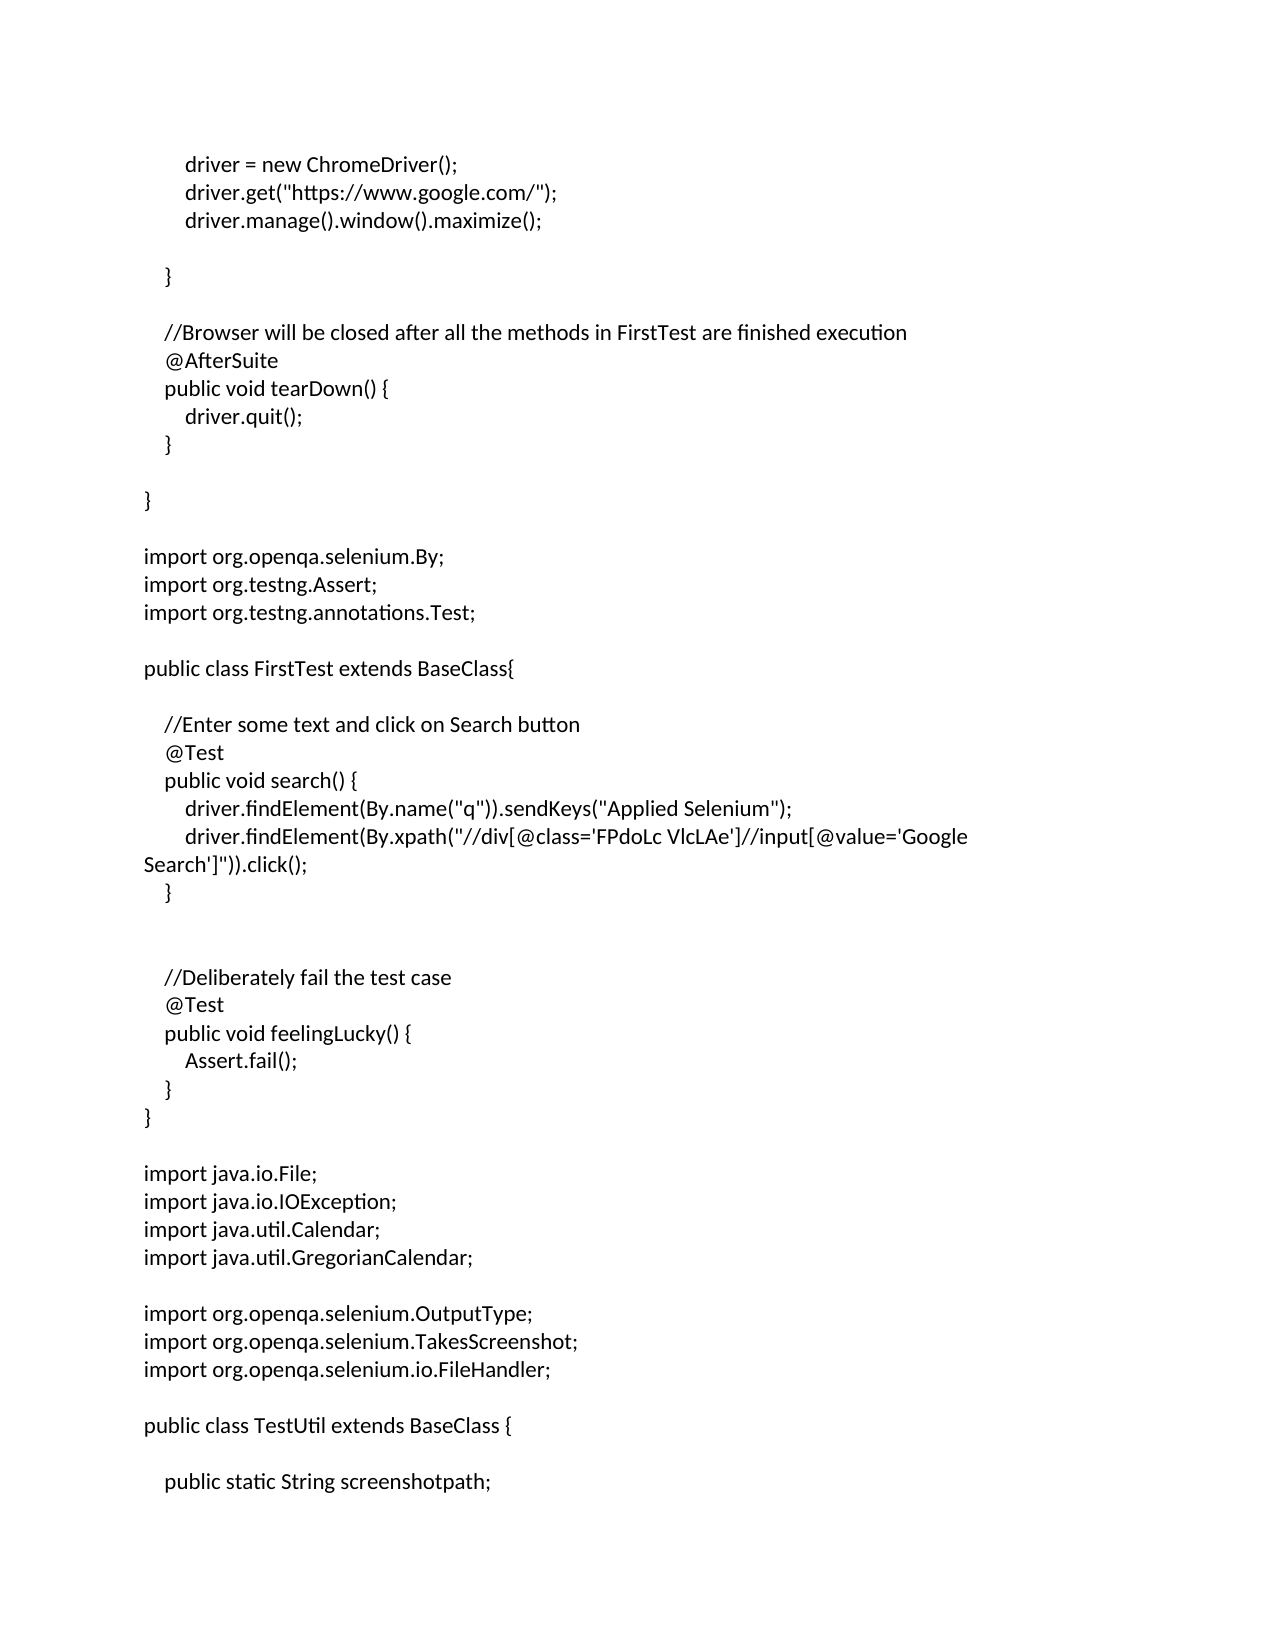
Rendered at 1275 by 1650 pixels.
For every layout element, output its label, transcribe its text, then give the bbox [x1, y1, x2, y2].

text import org.openqa.selenium.io.FileHandler; [144, 1355, 1094, 1383]
text } [144, 1103, 1094, 1131]
text import java.util.GregorianCalendar; [144, 1243, 1094, 1271]
text import org.openqa.selenium.By; [144, 542, 1094, 570]
text Assert.fail(); [144, 1047, 1094, 1075]
text @Test [144, 738, 1094, 766]
text } [144, 430, 1094, 458]
text import org.openqa.selenium.OutputType; [144, 1299, 1094, 1327]
text //Deliberately fail the test case [144, 963, 1094, 991]
text driver.quit(); [144, 402, 1094, 430]
text } [144, 878, 1094, 907]
text import java.io.File; [144, 1159, 1094, 1187]
text public void feelingLucky() { [144, 1019, 1094, 1047]
text public class FirstTest extends BaseClass{ [144, 654, 1094, 682]
text public static String screenshotpath; [144, 1467, 1094, 1495]
text //Browser will be closed after all the methods in FirstTest are finished execution [144, 318, 1094, 346]
text import org.openqa.selenium.TakesScreenshot; [144, 1327, 1094, 1355]
text public void tearDown() { [144, 374, 1094, 402]
text import java.util.Calendar; [144, 1215, 1094, 1243]
text } [144, 1075, 1094, 1103]
text public void search() { [144, 766, 1094, 794]
text @Test [144, 991, 1094, 1019]
text driver.findElement(By.name("q")).sendKeys("Applied Selenium"); [144, 794, 1094, 822]
text driver.findElement(By.xpath("//div[@class='FPdoLc VlcLAe']//input[@value='Google Search']")).click(); [144, 822, 1094, 878]
text driver.manage().window().maximize(); [144, 206, 1094, 234]
text } [144, 262, 1094, 290]
text @AfterSuite [144, 346, 1094, 374]
text public class TestUtil extends BaseClass { [144, 1411, 1094, 1439]
text import org.testng.annotations.Test; [144, 598, 1094, 626]
text } [144, 486, 1094, 514]
text import java.io.IOException; [144, 1187, 1094, 1215]
text //Enter some text and click on Search button [144, 710, 1094, 738]
text driver = new ChromeDriver(); [144, 150, 1094, 178]
text driver.get("https://www.google.com/"); [144, 178, 1094, 206]
text import org.testng.Assert; [144, 570, 1094, 598]
